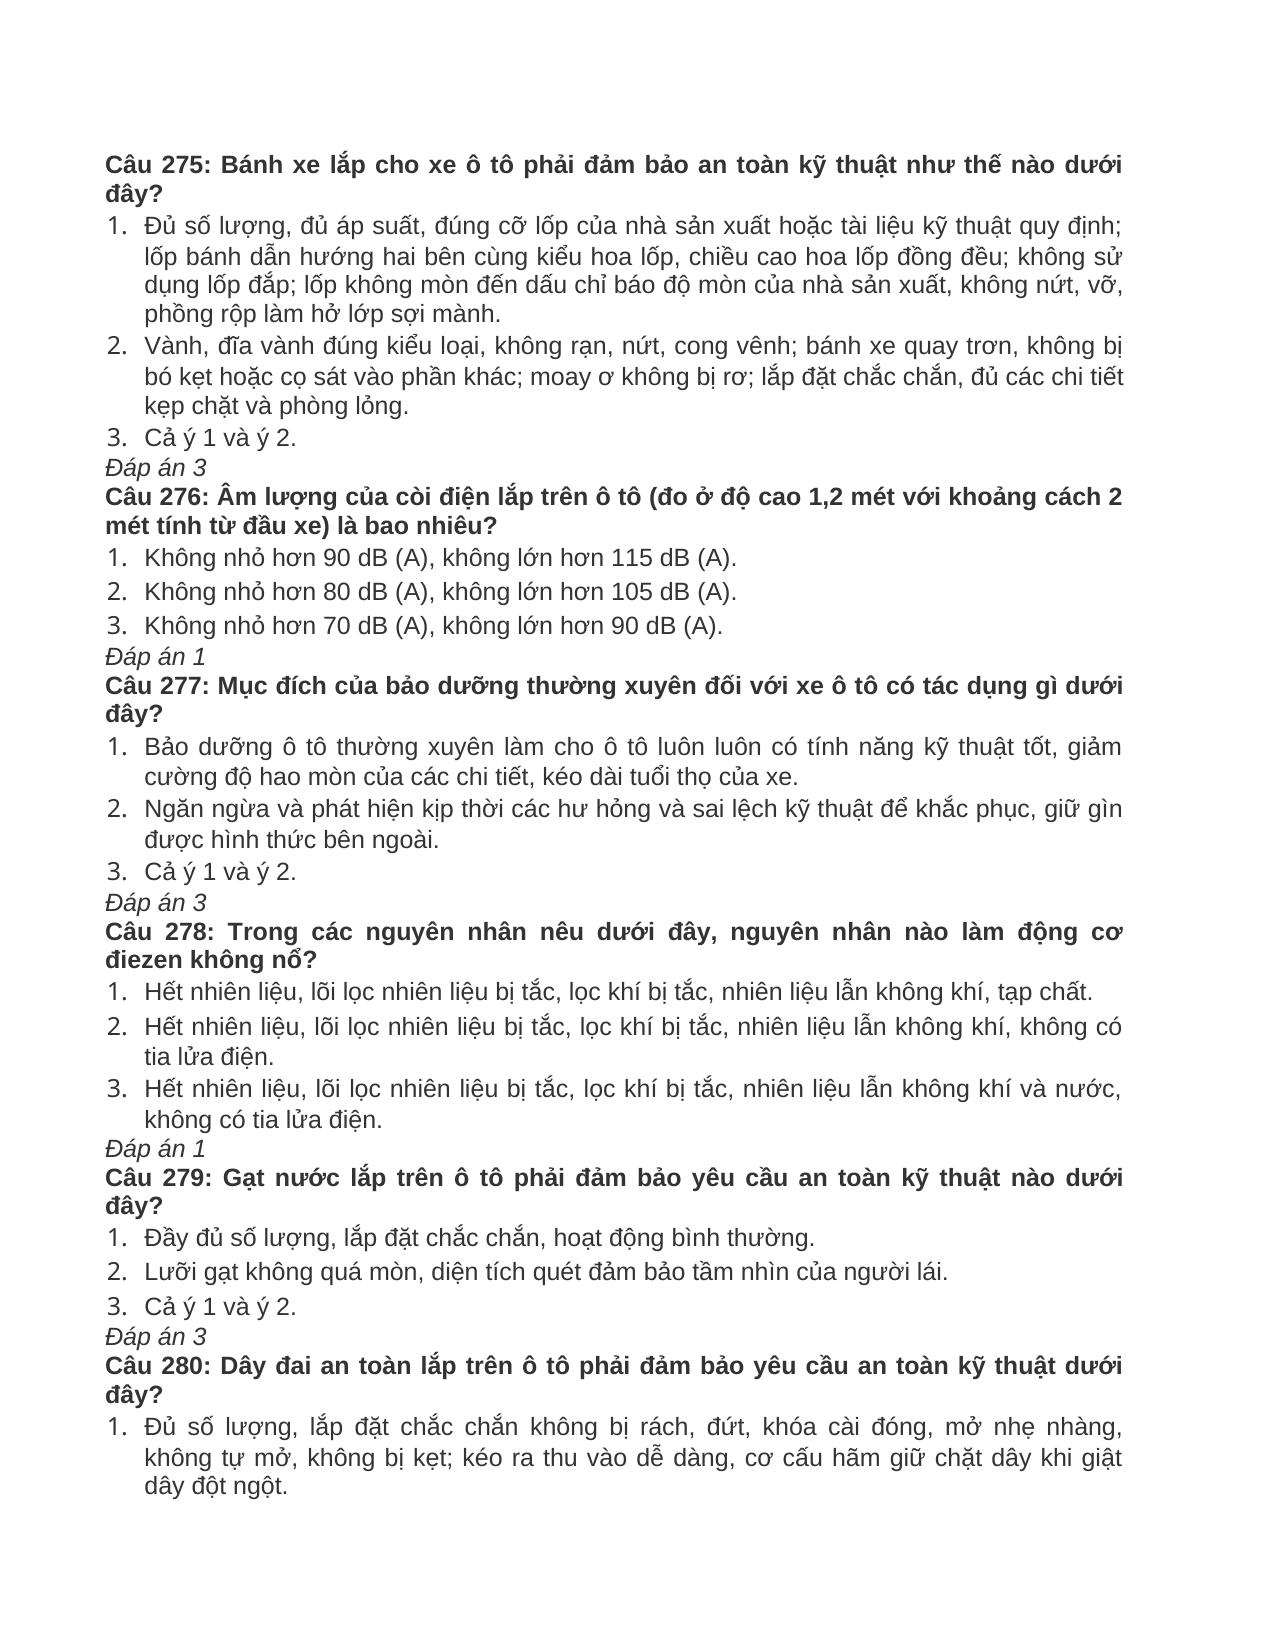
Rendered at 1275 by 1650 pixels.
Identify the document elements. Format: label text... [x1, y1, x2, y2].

list Đầy đủ số lượng, lắp đặt chắc chắn, hoạt động bình thường. [107, 1220, 1125, 1254]
list Cả ý 1 và ý 2. [107, 419, 1125, 453]
text Câu 275: Bánh xe lắp cho xe ô tô phải đảm bảo an toàn kỹ thuật như thế nào dưới đây? [105, 150, 1125, 207]
list Hết nhiên liệu, lõi lọc nhiên liệu bị tắc, lọc khí bị tắc, nhiên liệu lẫn không khí, không có tia lửa điện. [107, 1008, 1125, 1071]
list Đủ số lượng, đủ áp suất, đúng cỡ lốp của nhà sản xuất hoặc tài liệu kỹ thuật quy định; lốp bánh dẫn hướng hai bên cùng kiểu hoa lốp, chiều cao hoa lốp đồng đều; không sử dụng lốp đắp; lốp không mòn đến dấu chỉ báo độ mòn của nhà sản xuất, không nứt, vỡ, phồng rộp làm hở lớp sợi mành. [107, 207, 1125, 328]
list Vành, đĩa vành đúng kiểu loại, không rạn, nứt, cong vênh; bánh xe quay trơn, không bị bó kẹt hoặc cọ sát vào phần khác; moay ơ không bị rơ; lắp đặt chắc chắn, đủ các chi tiết kẹp chặt và phòng lỏng. [107, 328, 1125, 419]
list Ngăn ngừa và phát hiện kịp thời các hư hỏng và sai lệch kỹ thuật để khắc phục, giữ gìn được hình thức bên ngoài. [107, 791, 1125, 854]
text Đáp án 1 [105, 642, 1125, 671]
list Hết nhiên liệu, lõi lọc nhiên liệu bị tắc, lọc khí bị tắc, nhiên liệu lẫn không khí, tạp chất. [107, 974, 1125, 1008]
text Đáp án 3 [105, 888, 1125, 917]
list Bảo dưỡng ô tô thường xuyên làm cho ô tô luôn luôn có tính năng kỹ thuật tốt, giảm cường độ hao mòn của các chi tiết, kéo dài tuổi thọ của xe. [107, 728, 1125, 791]
text Câu 279: Gạt nước lắp trên ô tô phải đảm bảo yêu cầu an toàn kỹ thuật nào dưới đây? [105, 1162, 1125, 1220]
list Không nhỏ hơn 90 dB (A), không lớn hơn 115 dB (A). [107, 540, 1125, 574]
list Không nhỏ hơn 70 dB (A), không lớn hơn 90 dB (A). [107, 608, 1125, 642]
list Lưỡi gạt không quá mòn, diện tích quét đảm bảo tầm nhìn của người lái. [107, 1254, 1125, 1288]
text Đáp án 3 [105, 453, 1125, 482]
list Đủ số lượng, lắp đặt chắc chắn không bị rách, đứt, khóa cài đóng, mở nhẹ nhàng, không tự mở, không bị kẹt; kéo ra thu vào dễ dàng, cơ cấu hãm giữ chặt dây khi giật dây đột ngột. [107, 1408, 1125, 1500]
list Cả ý 1 và ý 2. [107, 1288, 1125, 1322]
list Không nhỏ hơn 80 dB (A), không lớn hơn 105 dB (A). [107, 574, 1125, 608]
list Cả ý 1 và ý 2. [107, 854, 1125, 888]
text Câu 276: Âm lượng của còi điện lắp trên ô tô (đo ở độ cao 1,2 mét với khoảng cách 2 mét tính từ đầu xe) là bao nhiêu? [105, 482, 1125, 540]
text Đáp án 1 [105, 1134, 1125, 1162]
text Câu 277: Mục đích của bảo dưỡng thường xuyên đối với xe ô tô có tác dụng gì dưới đây? [105, 671, 1125, 728]
text Câu 278: Trong các nguyên nhân nêu dưới đây, nguyên nhân nào làm động cơ điezen không nổ? [105, 917, 1125, 974]
text Đáp án 3 [105, 1322, 1125, 1351]
list Hết nhiên liệu, lõi lọc nhiên liệu bị tắc, lọc khí bị tắc, nhiên liệu lẫn không khí và nước, không có tia lửa điện. [107, 1071, 1125, 1134]
text Câu 280: Dây đai an toàn lắp trên ô tô phải đảm bảo yêu cầu an toàn kỹ thuật dưới đây? [105, 1351, 1125, 1408]
